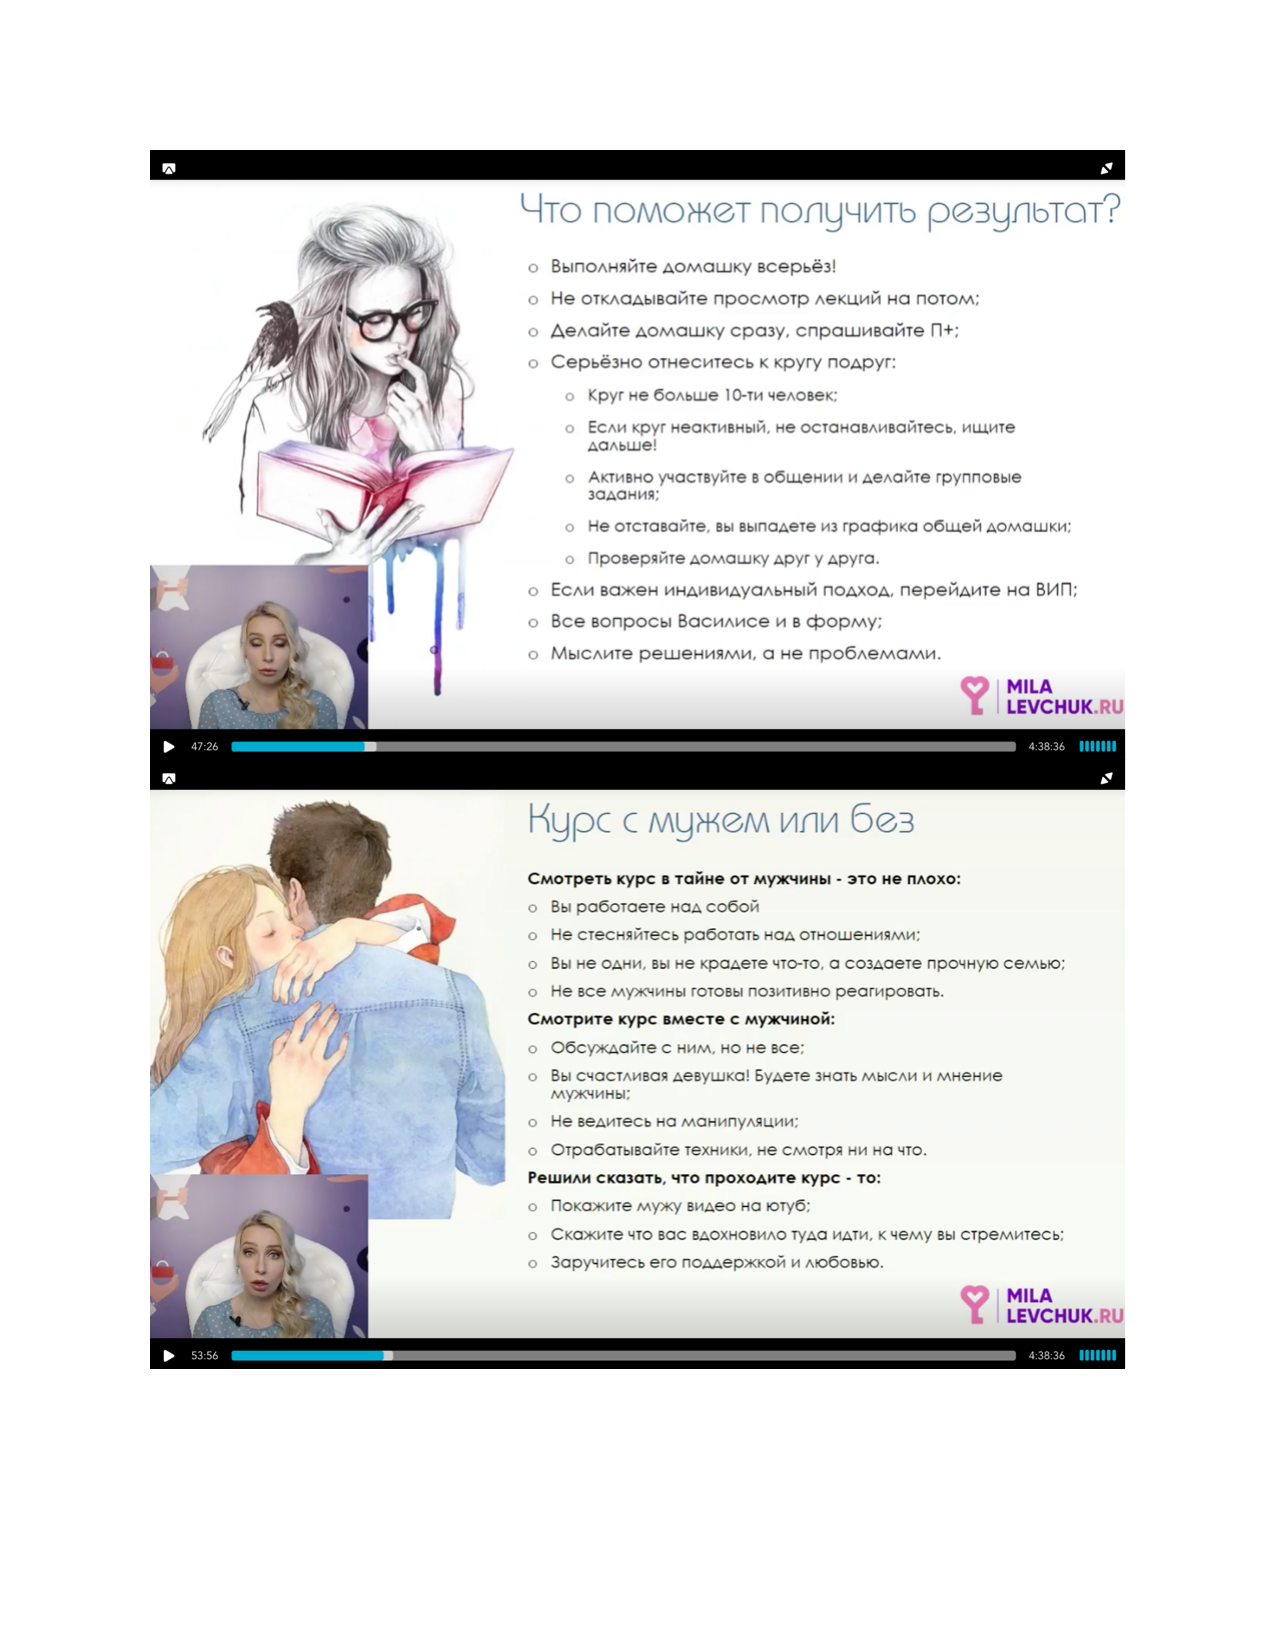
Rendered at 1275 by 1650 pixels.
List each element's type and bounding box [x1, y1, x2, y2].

picture [150, 150, 1125, 1369]
